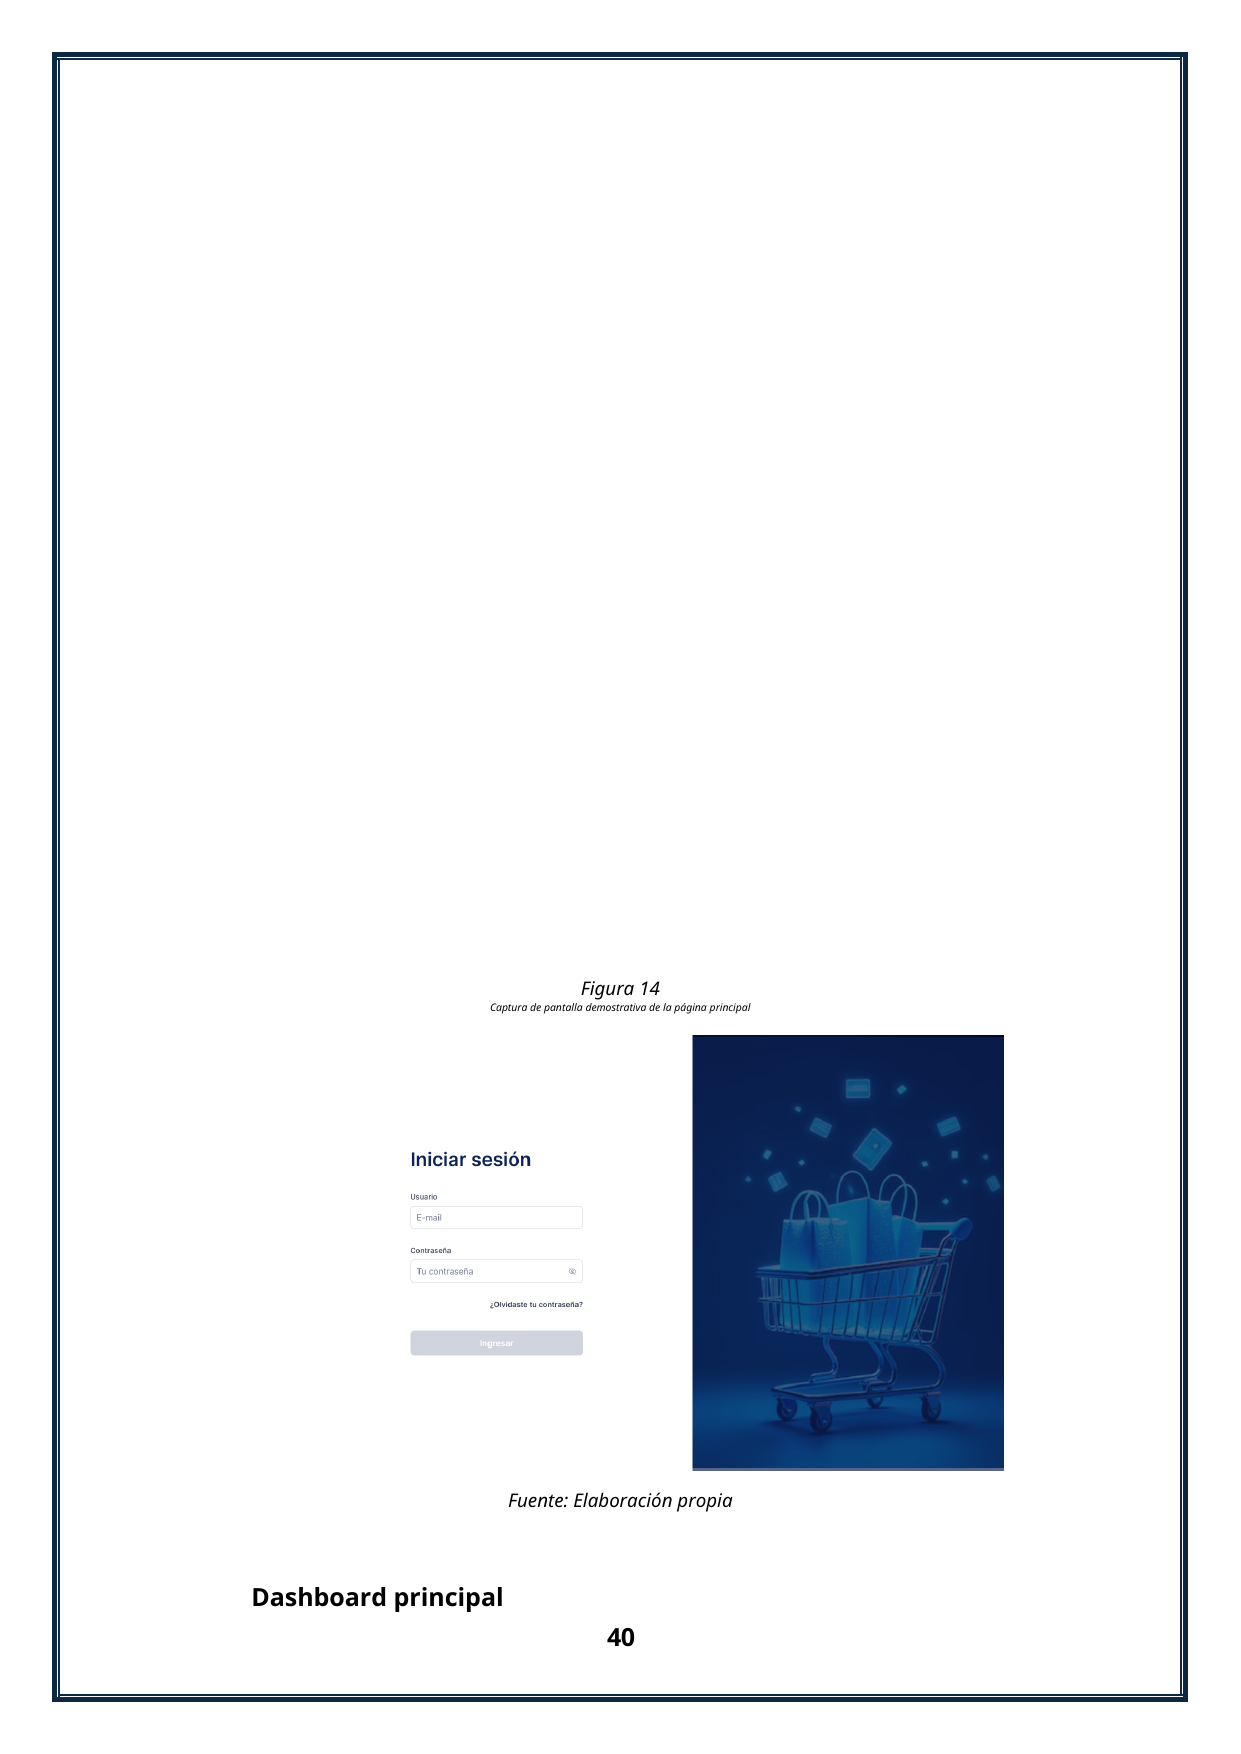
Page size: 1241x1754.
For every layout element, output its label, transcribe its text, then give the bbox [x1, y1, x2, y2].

text Figura 14 Captura de pantalla demostrativa de la página principal [74, 975, 1166, 1014]
text Fuente: Elaboración propia [74, 1487, 1166, 1513]
text Dashboard principal [177, 1579, 1063, 1613]
picture [310, 1035, 1004, 1471]
